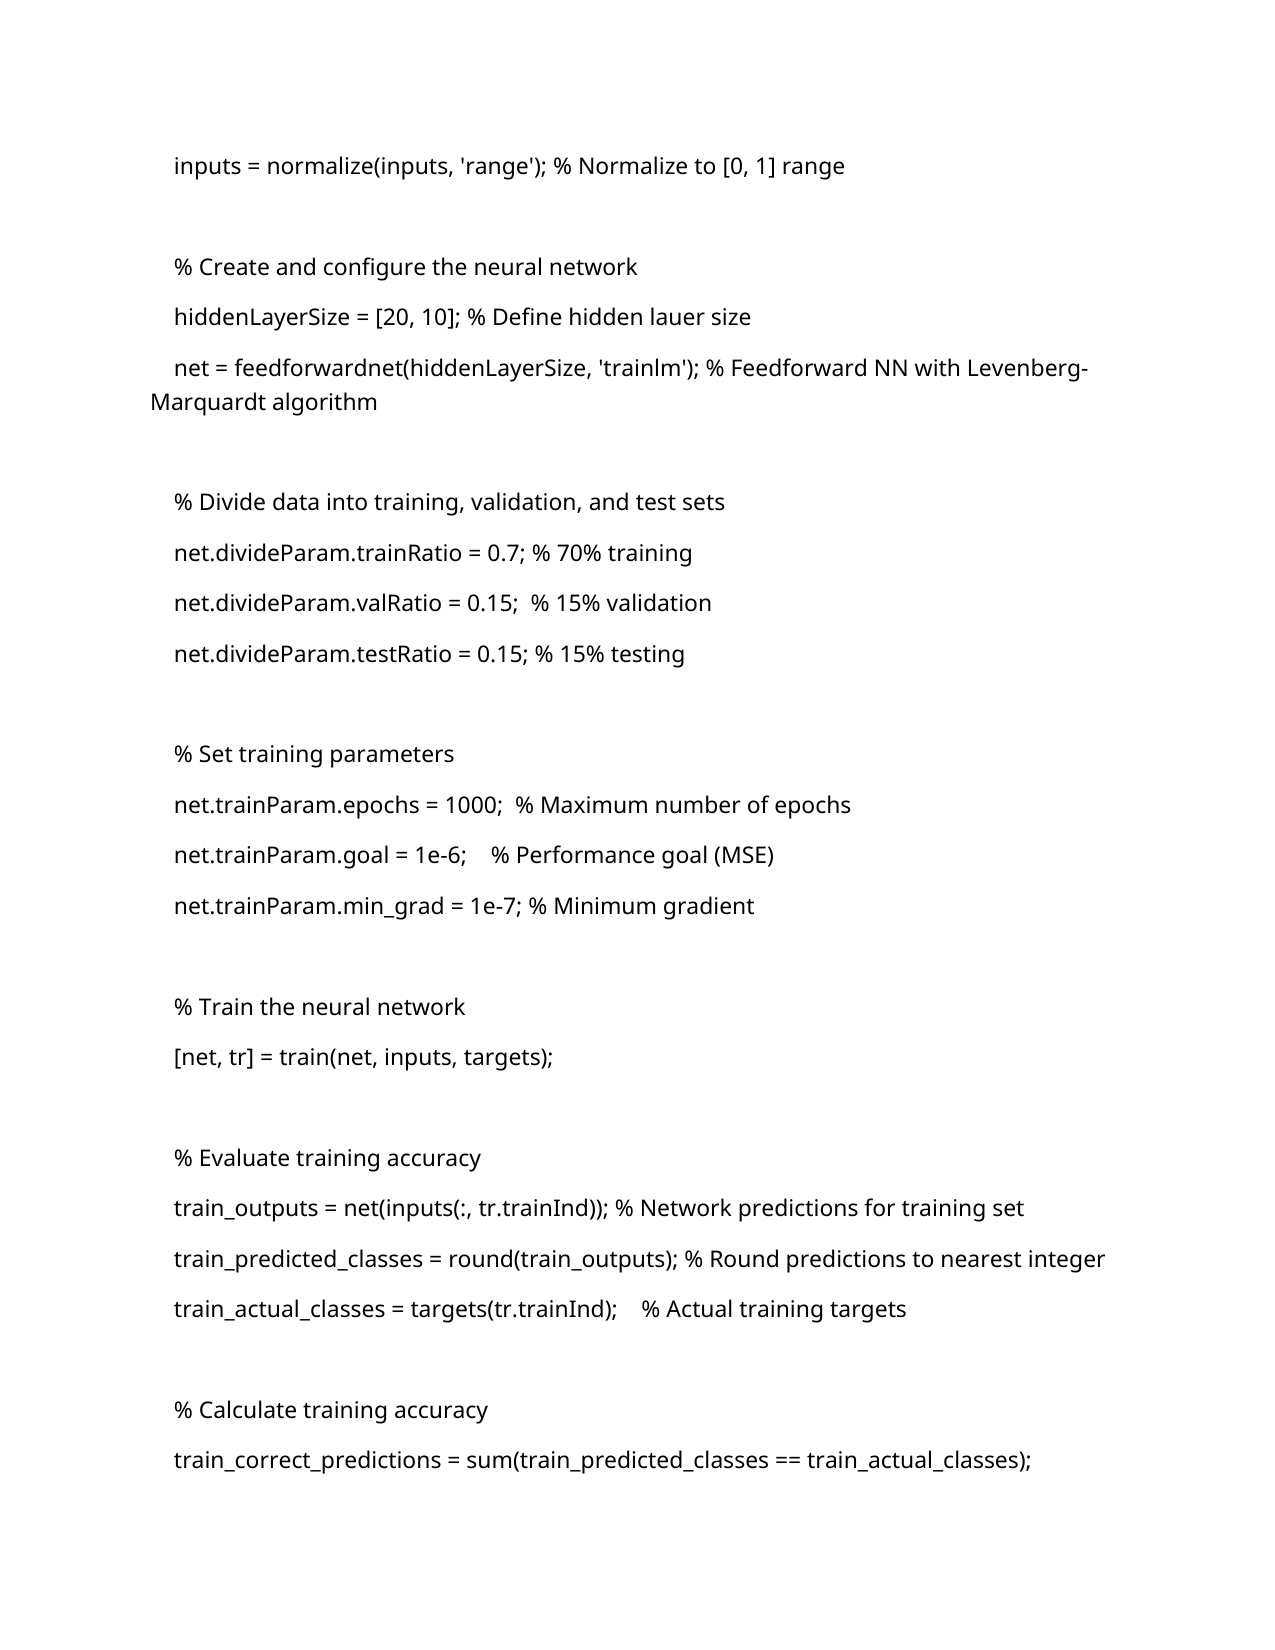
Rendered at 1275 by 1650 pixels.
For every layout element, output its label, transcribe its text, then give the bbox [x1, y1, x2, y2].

text net.divideParam.testRatio = 0.15; % 15% testing [150, 637, 1125, 669]
text [net, tr] = train(net, inputs, targets); [150, 1041, 1125, 1072]
text train_correct_predictions = sum(train_predicted_classes == train_actual_classes); [150, 1444, 1125, 1475]
text train_outputs = net(inputs(:, tr.trainInd)); % Network predictions for training set [150, 1192, 1125, 1223]
text net.trainParam.min_grad = 1e-7; % Minimum gradient [150, 889, 1125, 921]
text % Set training parameters [150, 738, 1125, 769]
text net.trainParam.goal = 1e-6; % Performance goal (MSE) [150, 839, 1125, 870]
text % Evaluate training accuracy [150, 1142, 1125, 1173]
text train_actual_classes = targets(tr.trainInd); % Actual training targets [150, 1293, 1125, 1324]
text net.trainParam.epochs = 1000; % Maximum number of epochs [150, 789, 1125, 820]
text net.divideParam.trainRatio = 0.7; % 70% training [150, 537, 1125, 568]
text % Divide data into training, validation, and test sets [150, 486, 1125, 517]
text net = feedforwardnet(hiddenLayerSize, 'trainlm'); % Feedforward NN with Levenberg-Marquardt algorithm [150, 352, 1125, 417]
text net.divideParam.valRatio = 0.15; % 15% validation [150, 587, 1125, 618]
text hiddenLayerSize = [20, 10]; % Define hidden lauer size [150, 301, 1125, 332]
text train_predicted_classes = round(train_outputs); % Round predictions to nearest integer [150, 1242, 1125, 1274]
text inputs = normalize(inputs, 'range'); % Normalize to [0, 1] range [150, 150, 1125, 181]
text % Train the neural network [150, 990, 1125, 1022]
text % Calculate training accuracy [150, 1394, 1125, 1425]
text % Create and configure the neural network [150, 251, 1125, 282]
